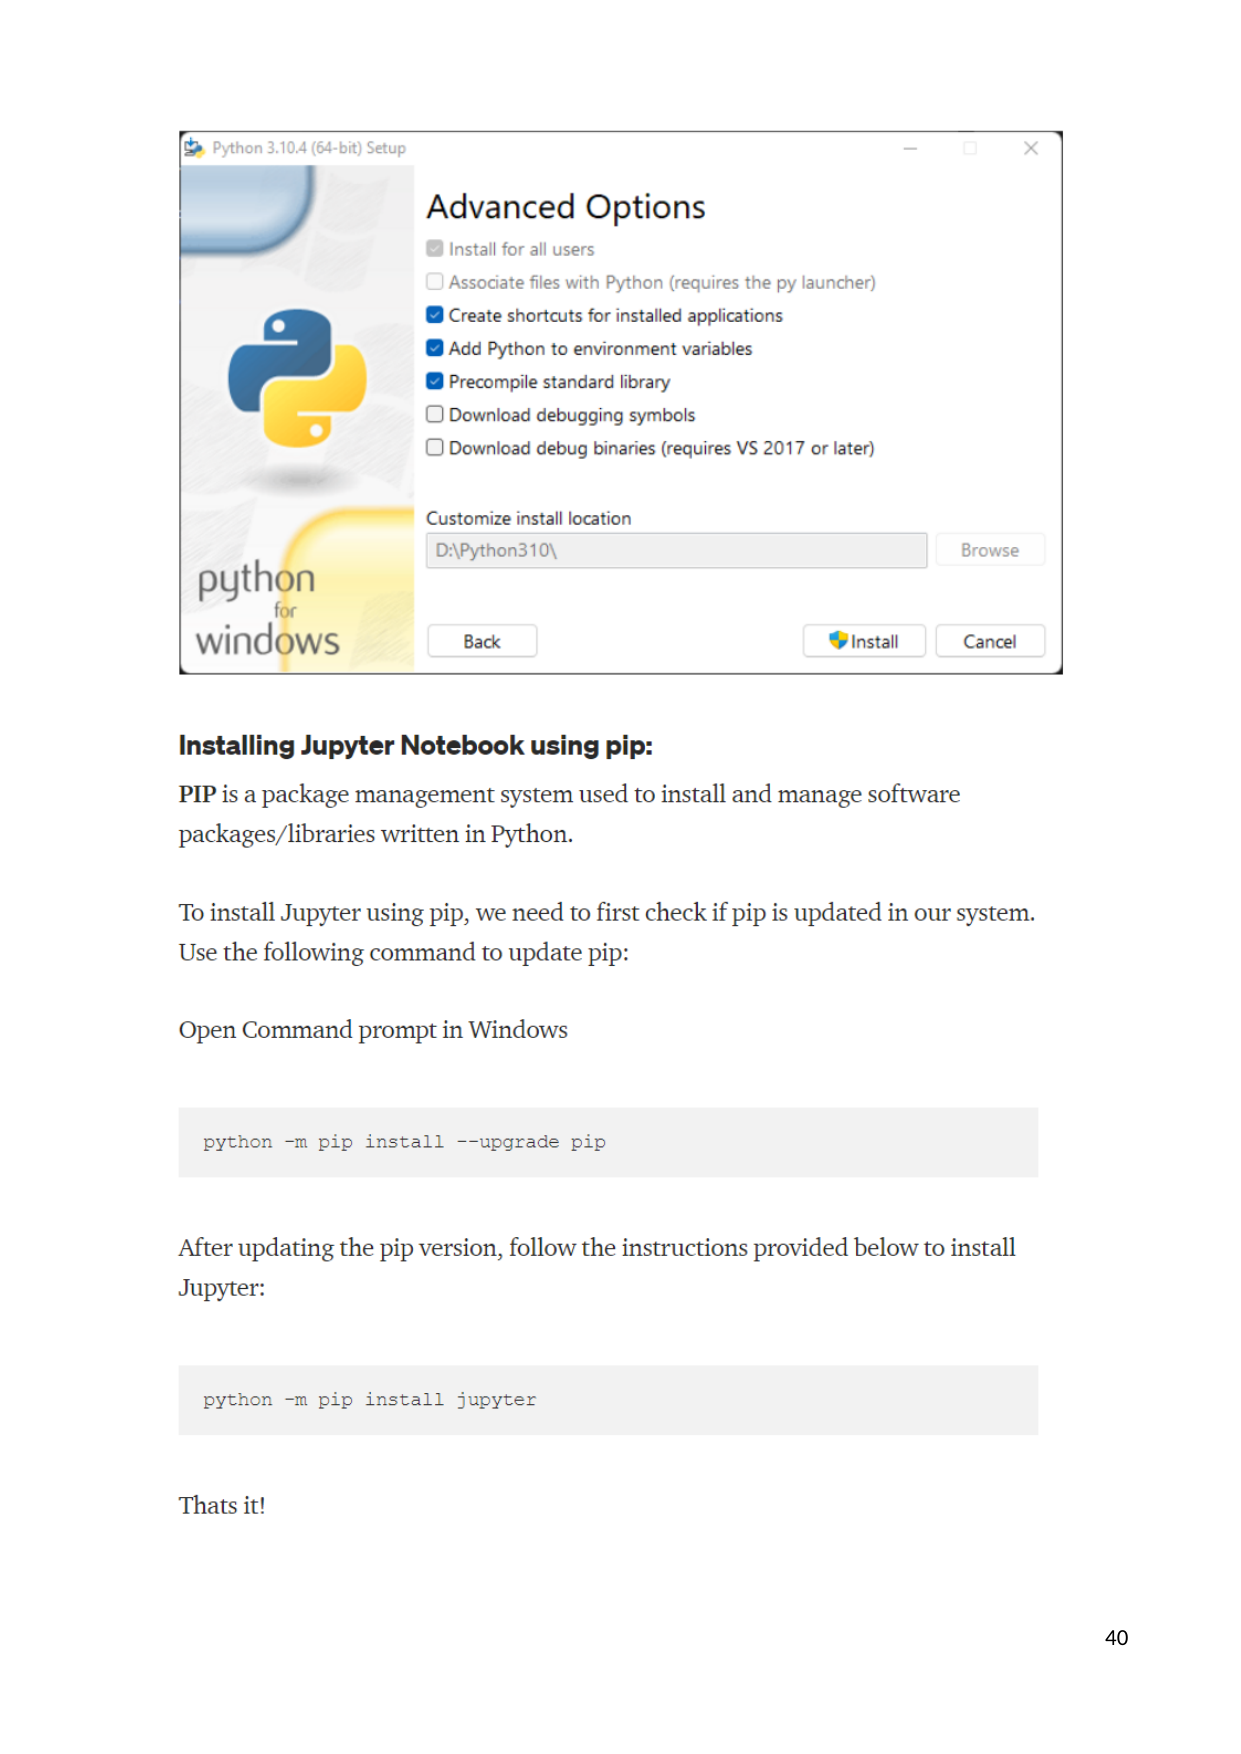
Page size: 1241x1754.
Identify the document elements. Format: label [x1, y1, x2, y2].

picture [150, 716, 1129, 1548]
picture [150, 112, 1129, 710]
